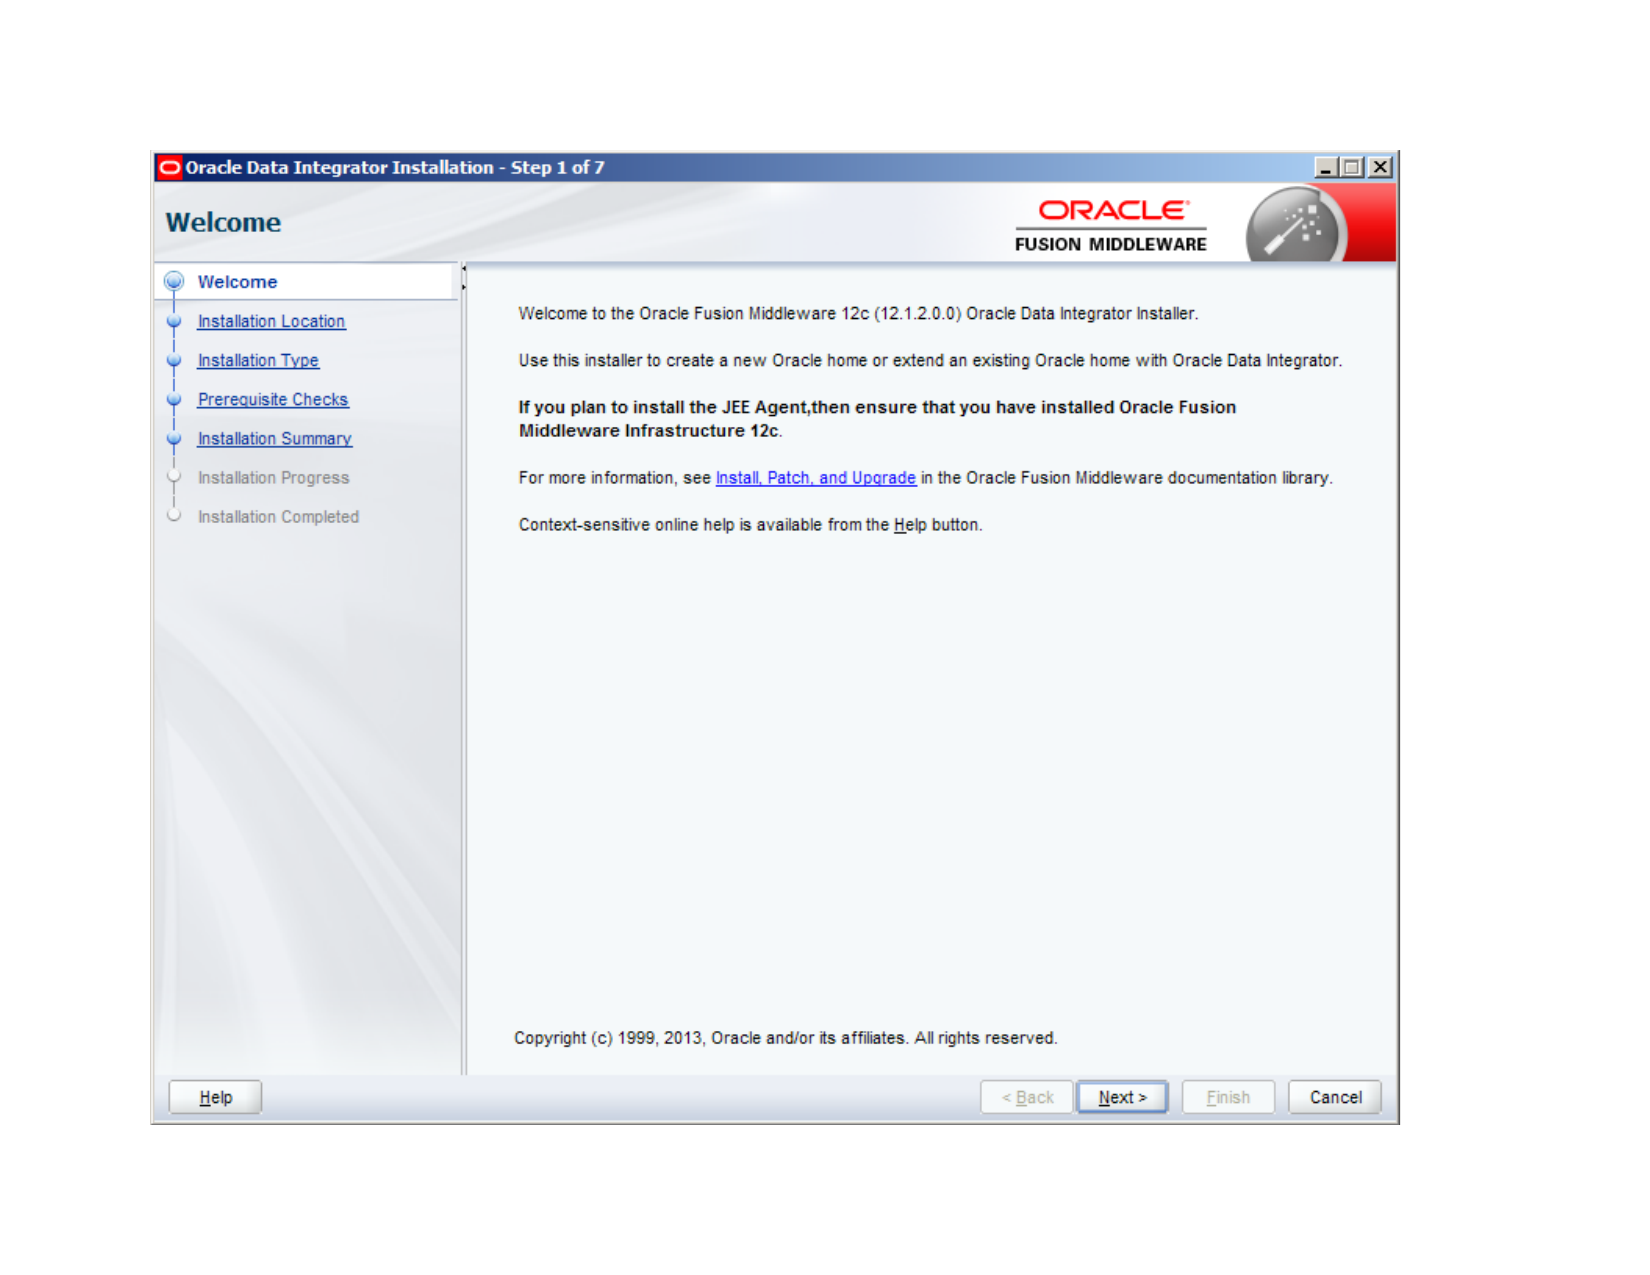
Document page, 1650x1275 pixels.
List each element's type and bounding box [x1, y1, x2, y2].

picture [150, 150, 1400, 1125]
